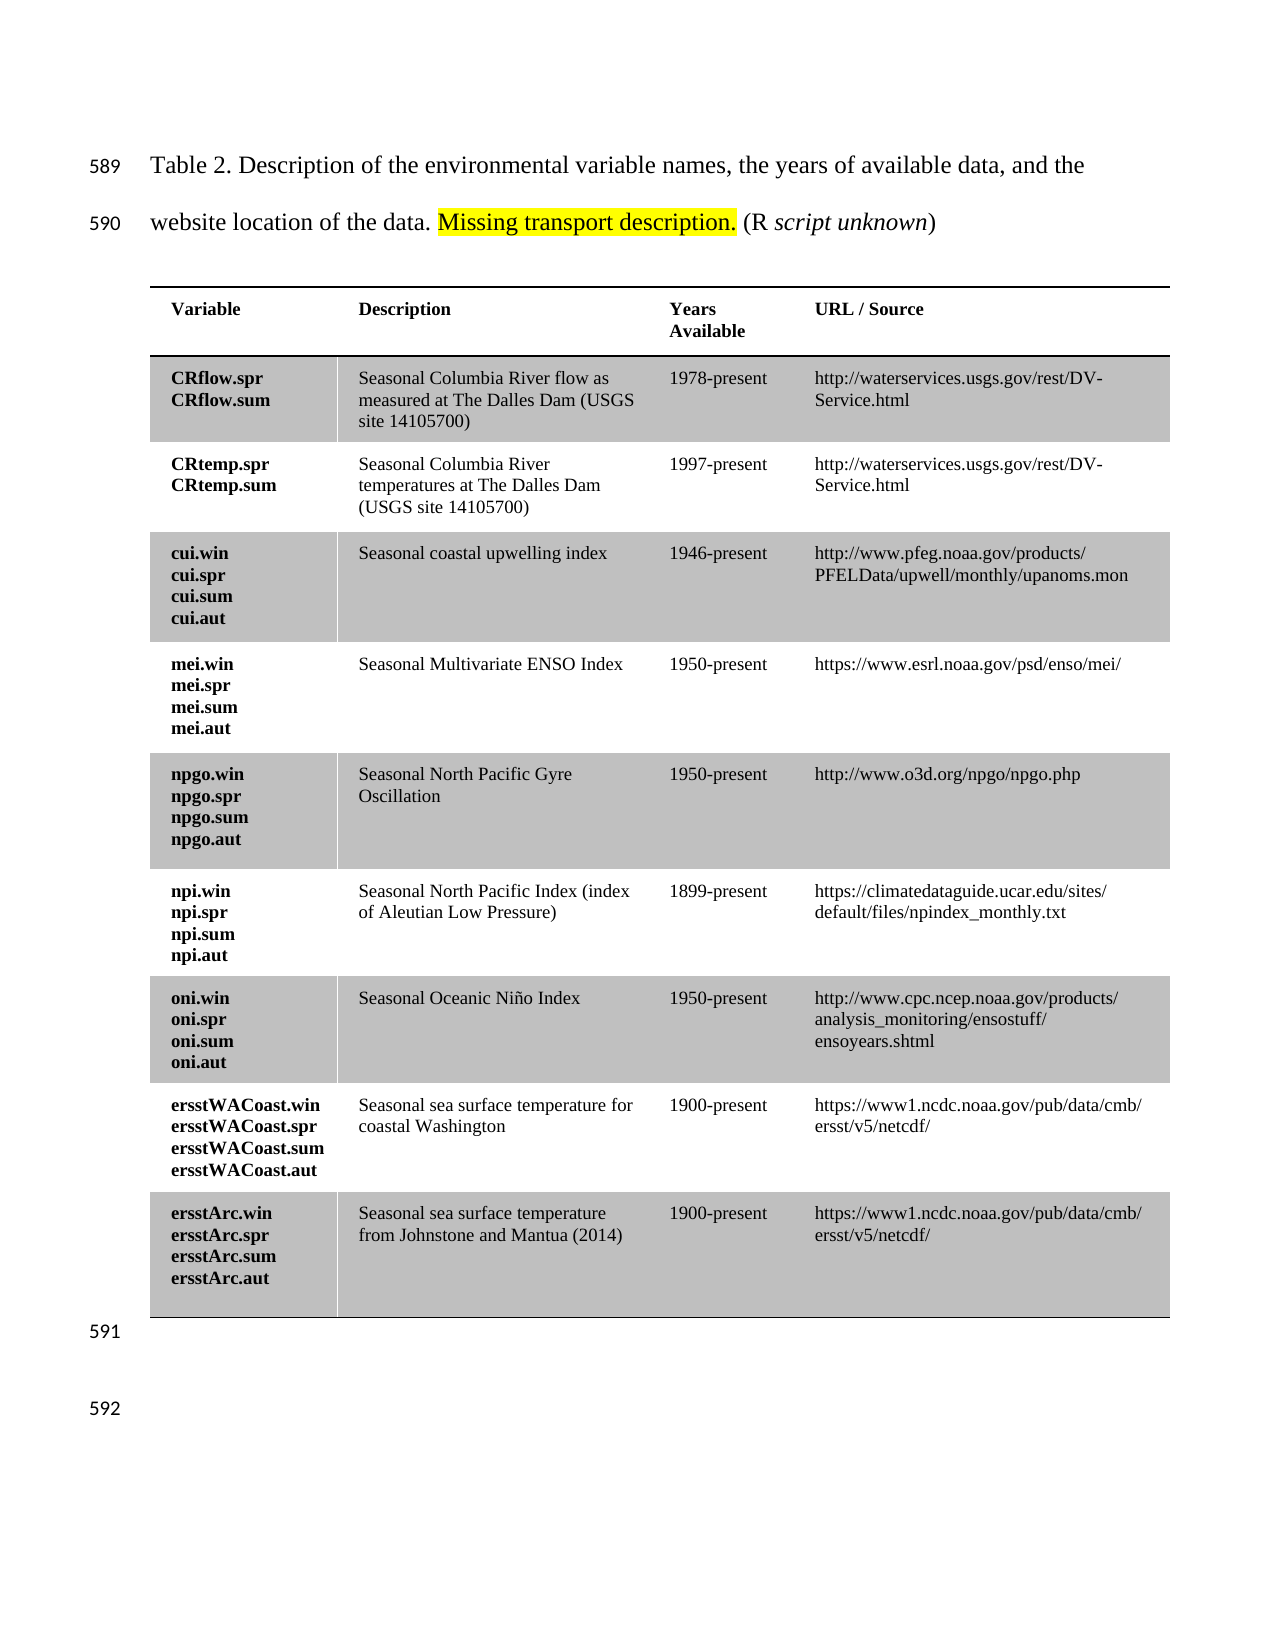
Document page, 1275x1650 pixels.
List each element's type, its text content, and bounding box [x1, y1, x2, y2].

table_cell http://www.cpc.ncep.noaa.gov/products/analysis_monitoring/ensostuff/ensoyears.shtml [794, 976, 1170, 1083]
table_cell 1997-present [648, 442, 794, 532]
table_header Years Available [648, 288, 794, 354]
table_cell 1950-present [648, 642, 794, 753]
table_cell Seasonal Columbia River temperatures at The Dalles Dam (USGS site 14105700) [338, 442, 648, 532]
table_cell cui.win cui.spr cui.sum cui.aut [150, 532, 337, 642]
table_cell ersstArc.win ersstArc.spr ersstArc.sum ersstArc.aut [150, 1192, 337, 1317]
table_cell 1900-present [648, 1192, 794, 1317]
table_cell http://waterservices.usgs.gov/rest/DV-Service.html [794, 442, 1170, 532]
table_cell Seasonal Columbia River flow as measured at The Dalles Dam (USGS site 14105700) [338, 357, 648, 442]
table_cell 1978-present [648, 357, 794, 442]
table_cell npgo.win npgo.spr npgo.sum npgo.aut [150, 753, 337, 869]
table_cell ersstWACoast.win ersstWACoast.spr ersstWACoast.sum ersstWACoast.aut [150, 1084, 337, 1192]
table_cell https://www1.ncdc.noaa.gov/pub/data/cmb/ersst/v5/netcdf/ [794, 1084, 1170, 1192]
table_cell 1950-present [648, 976, 794, 1083]
table_cell Seasonal North Pacific Gyre Oscillation [338, 753, 648, 869]
table_header URL / Source [794, 288, 1170, 354]
table_cell Seasonal Multivariate ENSO Index [338, 642, 648, 753]
table_cell Seasonal North Pacific Index (index of Aleutian Low Pressure) [338, 869, 648, 976]
table_cell mei.win mei.spr mei.sum mei.aut [150, 642, 337, 753]
table_cell 1946-present [648, 532, 794, 642]
table_cell Seasonal sea surface temperature for coastal Washington [338, 1084, 648, 1192]
table_cell http://www.o3d.org/npgo/npgo.php [794, 753, 1170, 869]
table_cell npi.win npi.spr npi.sum npi.aut [150, 869, 337, 976]
table_cell https://climatedataguide.ucar.edu/sites/default/files/npindex_monthly.txt [794, 869, 1170, 976]
table_cell Seasonal sea surface temperature from Johnstone and Mantua (2014) [338, 1192, 648, 1317]
table_cell http://waterservices.usgs.gov/rest/DV-Service.html [794, 357, 1170, 442]
table_cell Seasonal coastal upwelling index [338, 532, 648, 642]
table_cell 1950-present [648, 753, 794, 869]
table_cell oni.win oni.spr oni.sum oni.aut [150, 976, 337, 1083]
table_cell 1899-present [648, 869, 794, 976]
table_cell http://www.pfeg.noaa.gov/products/PFELData/upwell/monthly/upanoms.mon [794, 532, 1170, 642]
table_cell Seasonal Oceanic Niño Index [338, 976, 648, 1083]
table_header Description [338, 288, 648, 354]
text Table 2. Description of the environmental variable names, the years of available data, and the website location of the data. Missing transport description. (R script unknown) [150, 150, 1125, 236]
table_cell https://www.esrl.noaa.gov/psd/enso/mei/ [794, 642, 1170, 753]
table_cell CRtemp.spr CRtemp.sum [150, 442, 337, 532]
table_header Variable [150, 288, 337, 354]
table_cell https://www1.ncdc.noaa.gov/pub/data/cmb/ersst/v5/netcdf/ [794, 1192, 1170, 1317]
table_cell 1900-present [648, 1084, 794, 1192]
table_cell CRflow.spr CRflow.sum [150, 357, 337, 442]
